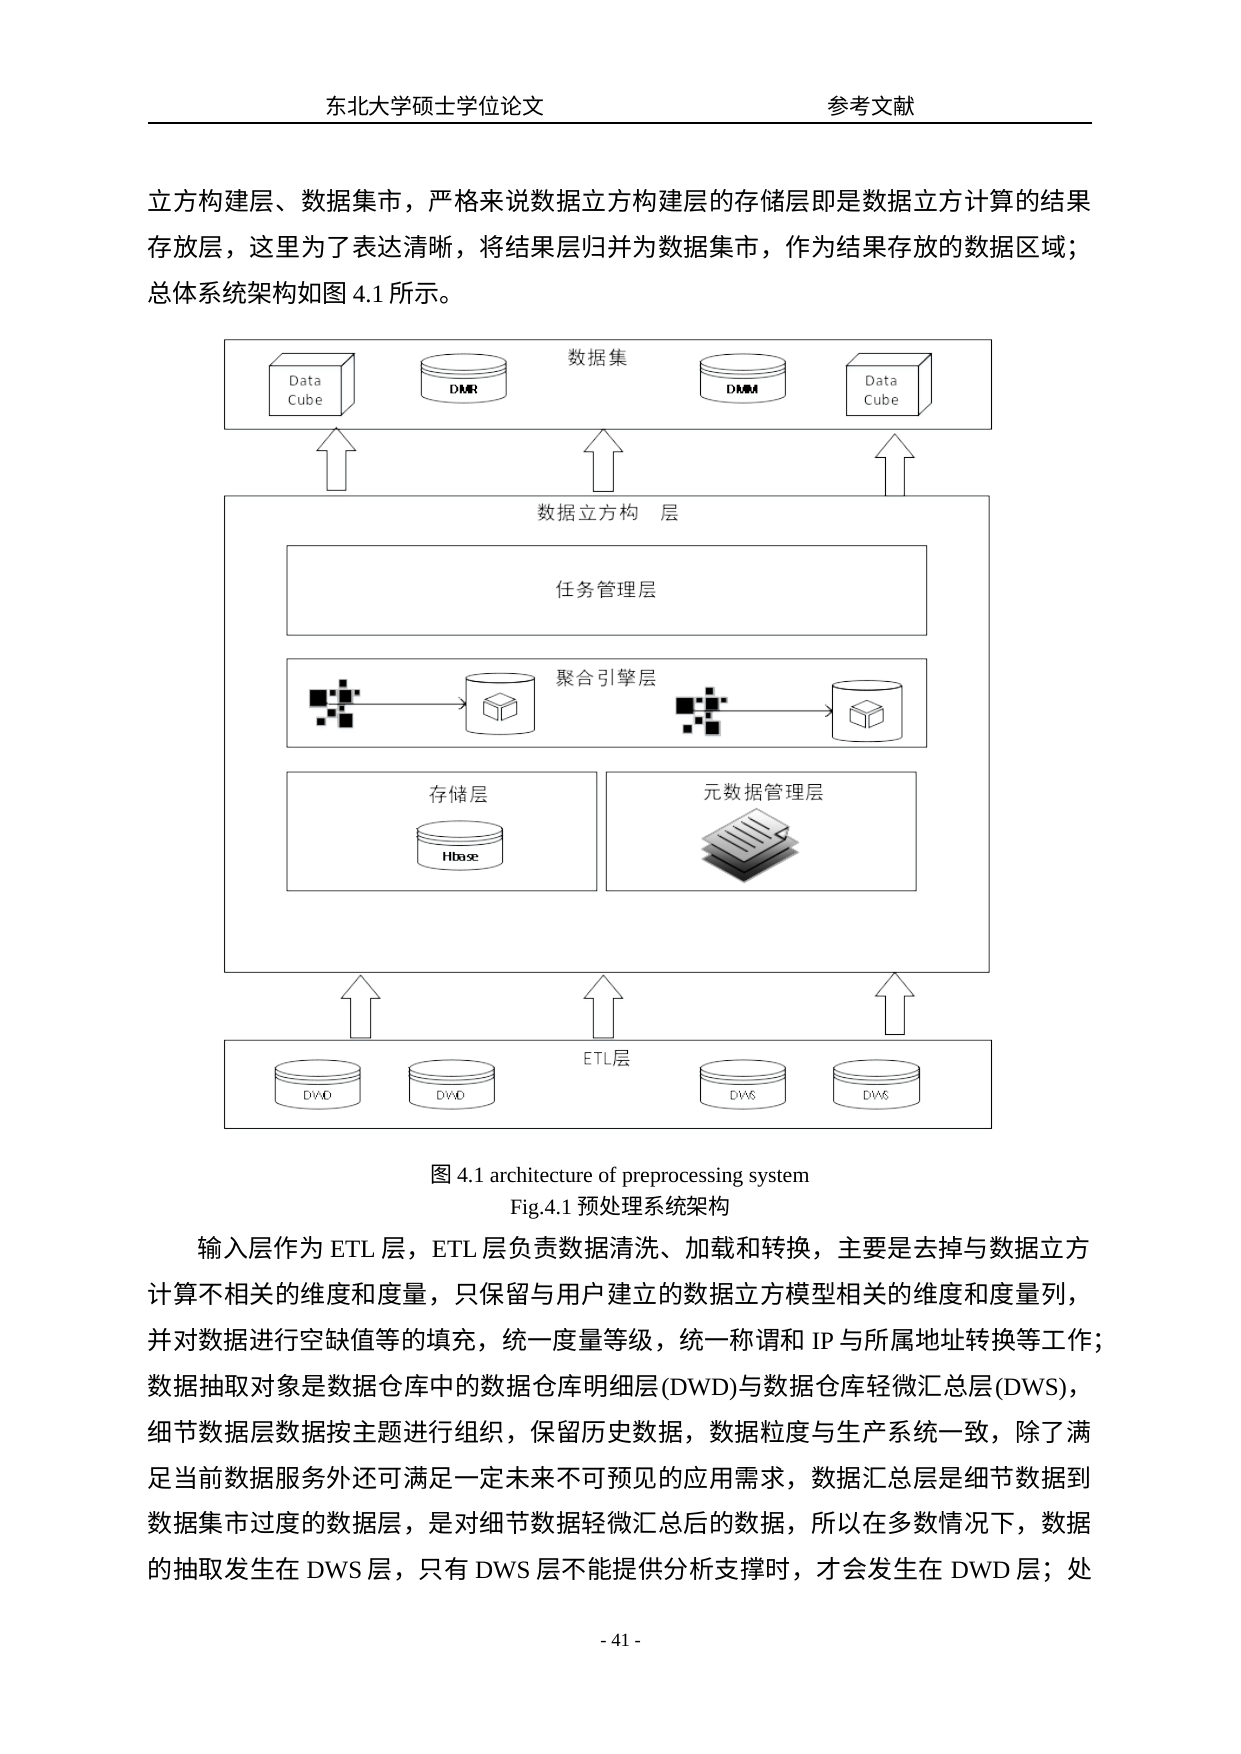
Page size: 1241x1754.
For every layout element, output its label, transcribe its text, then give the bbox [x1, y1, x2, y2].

text 图4.1 architecture of preprocessing system [148, 1156, 1092, 1189]
text Fig.4.1 预处理系统架构 [148, 1189, 1092, 1221]
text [148, 1221, 1092, 1588]
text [148, 174, 1092, 311]
